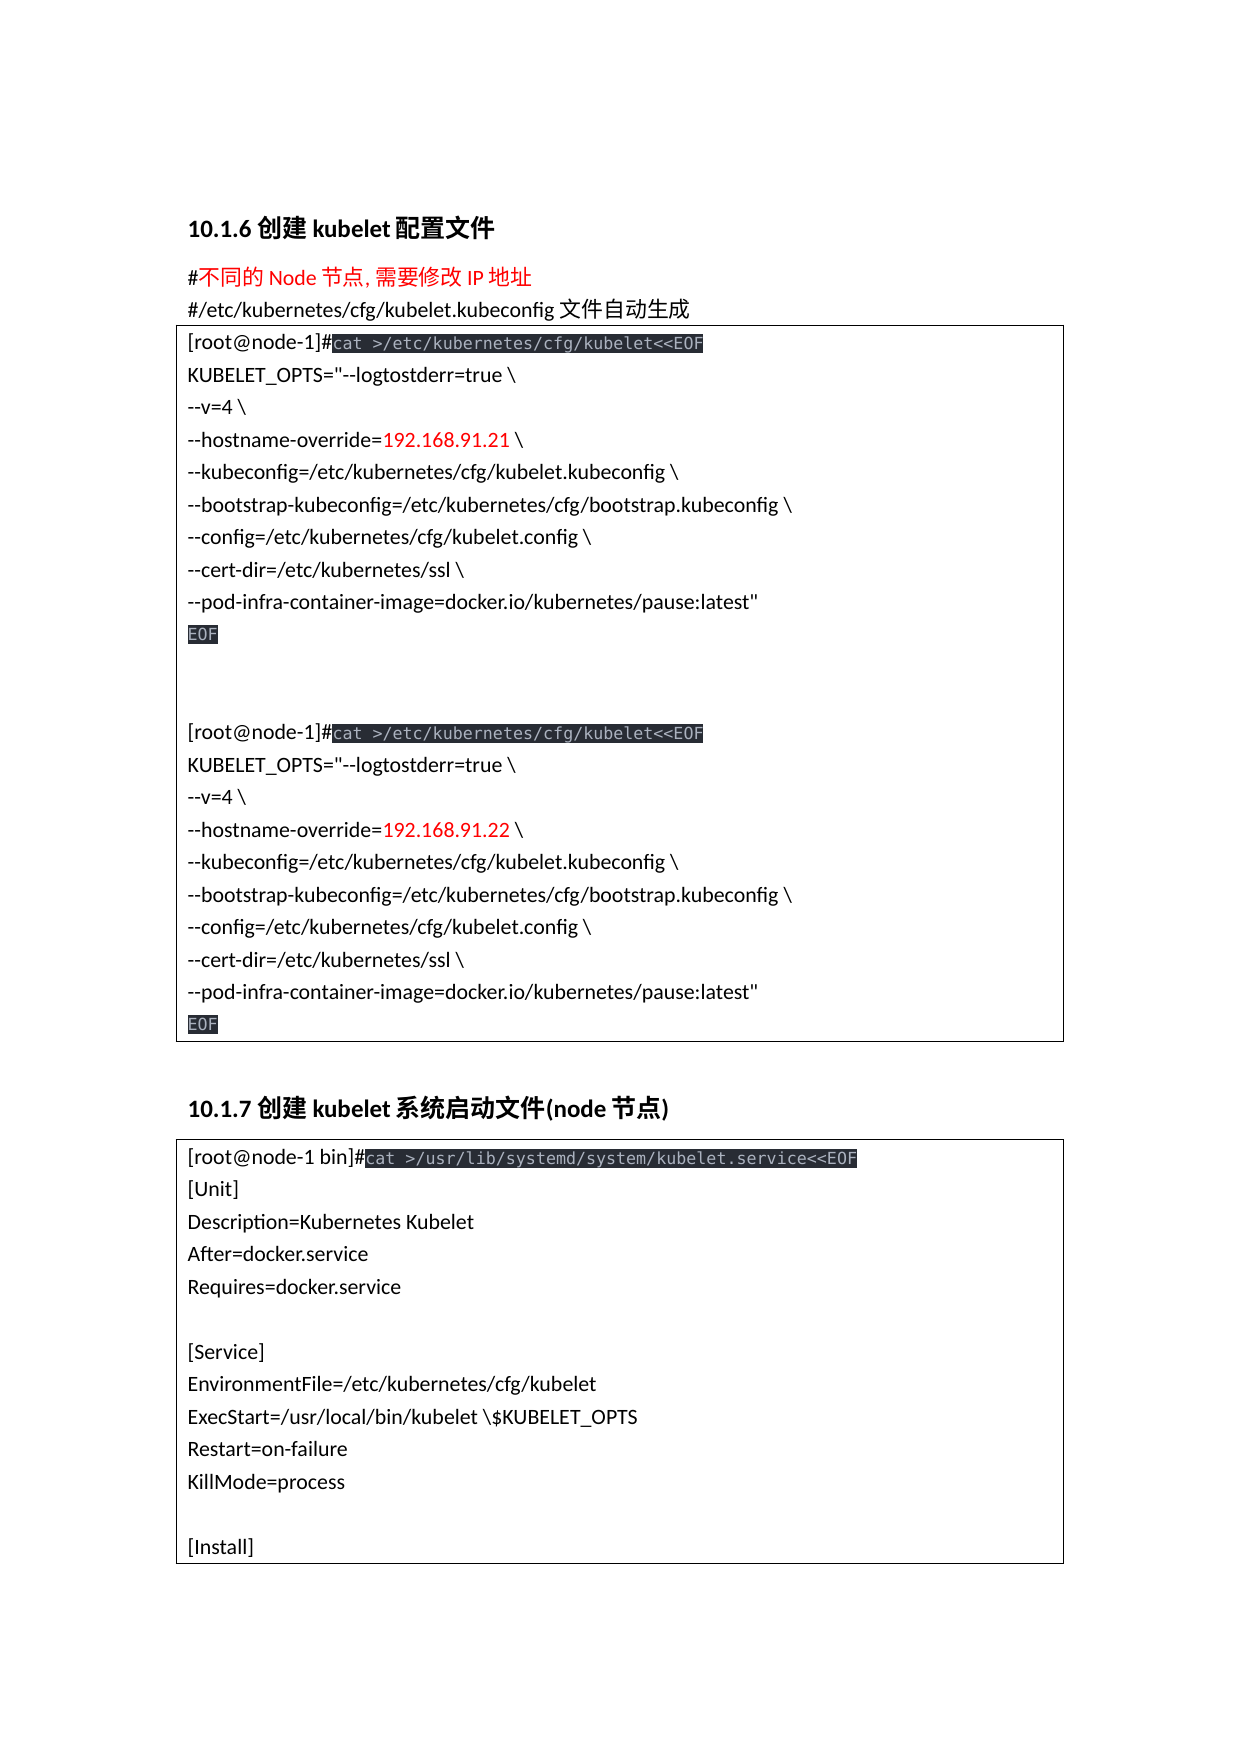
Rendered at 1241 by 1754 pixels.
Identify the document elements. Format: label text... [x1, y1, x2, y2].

text 10.1.7 创建kubelet系统启动文件(node节点) [187, 1074, 1053, 1139]
table_header [root@node-1]#cat >/etc/kubernetes/cfg/kubelet<<EOF KUBELET_OPTS="--logtostderr=true \ --v=4 \ --hostname-override=192.168.91.21 \ --kubeconfig=/etc/kubernetes/cfg/kubelet.kubeconfig \ --bootstrap-kubeconfig=/etc/kubernetes/cfg/bootstrap.kubeconfig \ --config=/etc/kubernetes/cfg/kubelet.config \ --cert-dir=/etc/kubernetes/ssl \ --pod-infra-container-image=docker.io/kubernetes/pause:latest" EOF [root@node-1]#cat >/etc/kubernetes/cfg/kubelet<<EOF KUBELET_OPTS="--logtostderr=true \ --v=4 \ --hostname-override=192.168.91.22 \ --kubeconfig=/etc/kubernetes/cfg/kubelet.kubeconfig \ --bootstrap-kubeconfig=/etc/kubernetes/cfg/bootstrap.kubeconfig \ --config=/etc/kubernetes/cfg/kubelet.config \ --cert-dir=/etc/kubernetes/ssl \ --pod-infra-container-image=docker.io/kubernetes/pause:latest" EOF [177, 326, 1063, 1041]
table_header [177, 1140, 1063, 1563]
text #不同的Node节点, 需要修改IP地址 [187, 259, 1053, 292]
text #/etc/kubernetes/cfg/kubelet.kubeconfig 文件自动生成 [187, 292, 1053, 324]
text 10.1.6 创建kubelet配置文件 [187, 194, 1053, 259]
